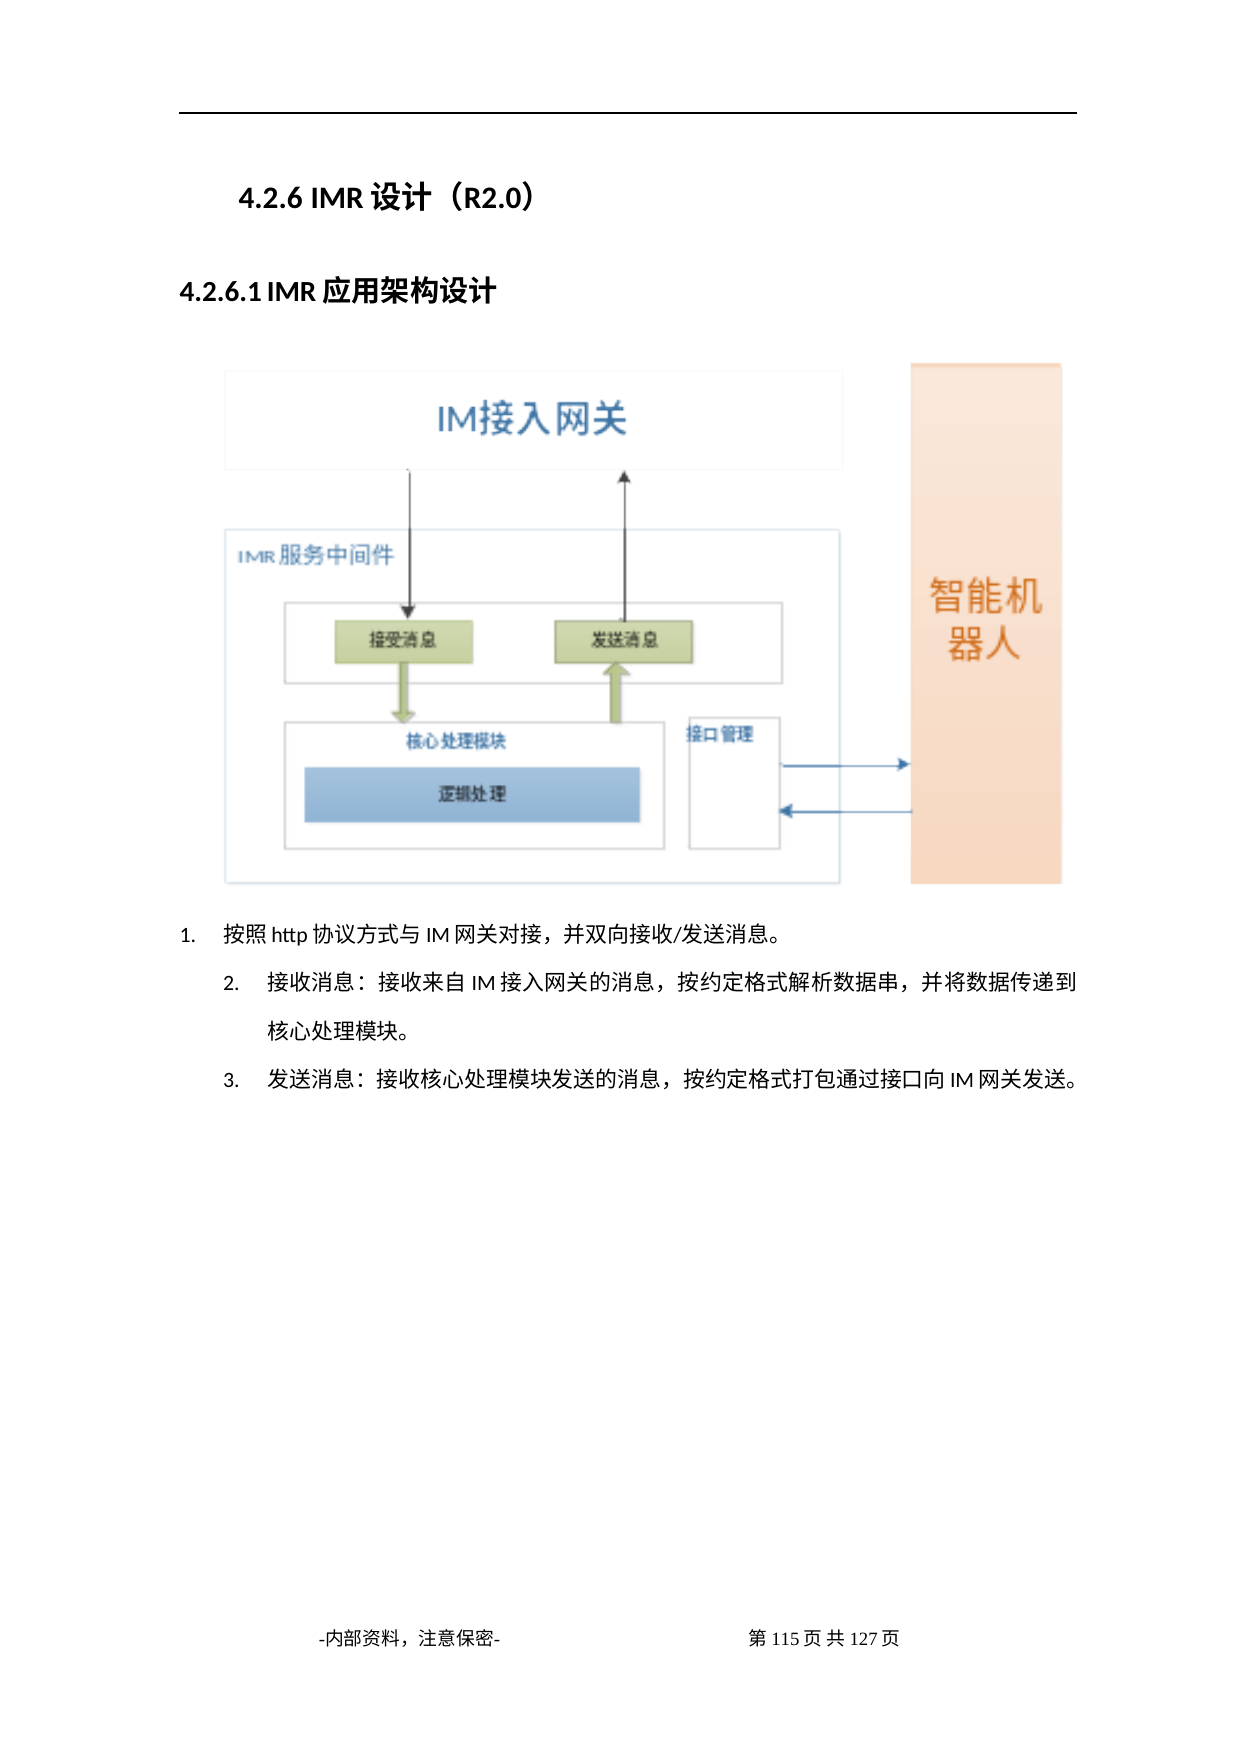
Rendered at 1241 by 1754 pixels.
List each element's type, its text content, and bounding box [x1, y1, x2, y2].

list 发送消息：接收核心处理模块发送的消息，按约定格式打包通过接口向IM网关发送。 [223, 1062, 1077, 1094]
text IMR设计（R2.0） [238, 162, 1055, 227]
list 按照http协议方式与IM网关对接，并双向接收/发送消息。 [179, 916, 1077, 949]
text IMR应用架构设计 [179, 256, 1055, 321]
list 接收消息：接收来自IM接入网关的消息，按约定格式解析数据串，并将数据传递到核心处理模块。 [223, 964, 1077, 1046]
